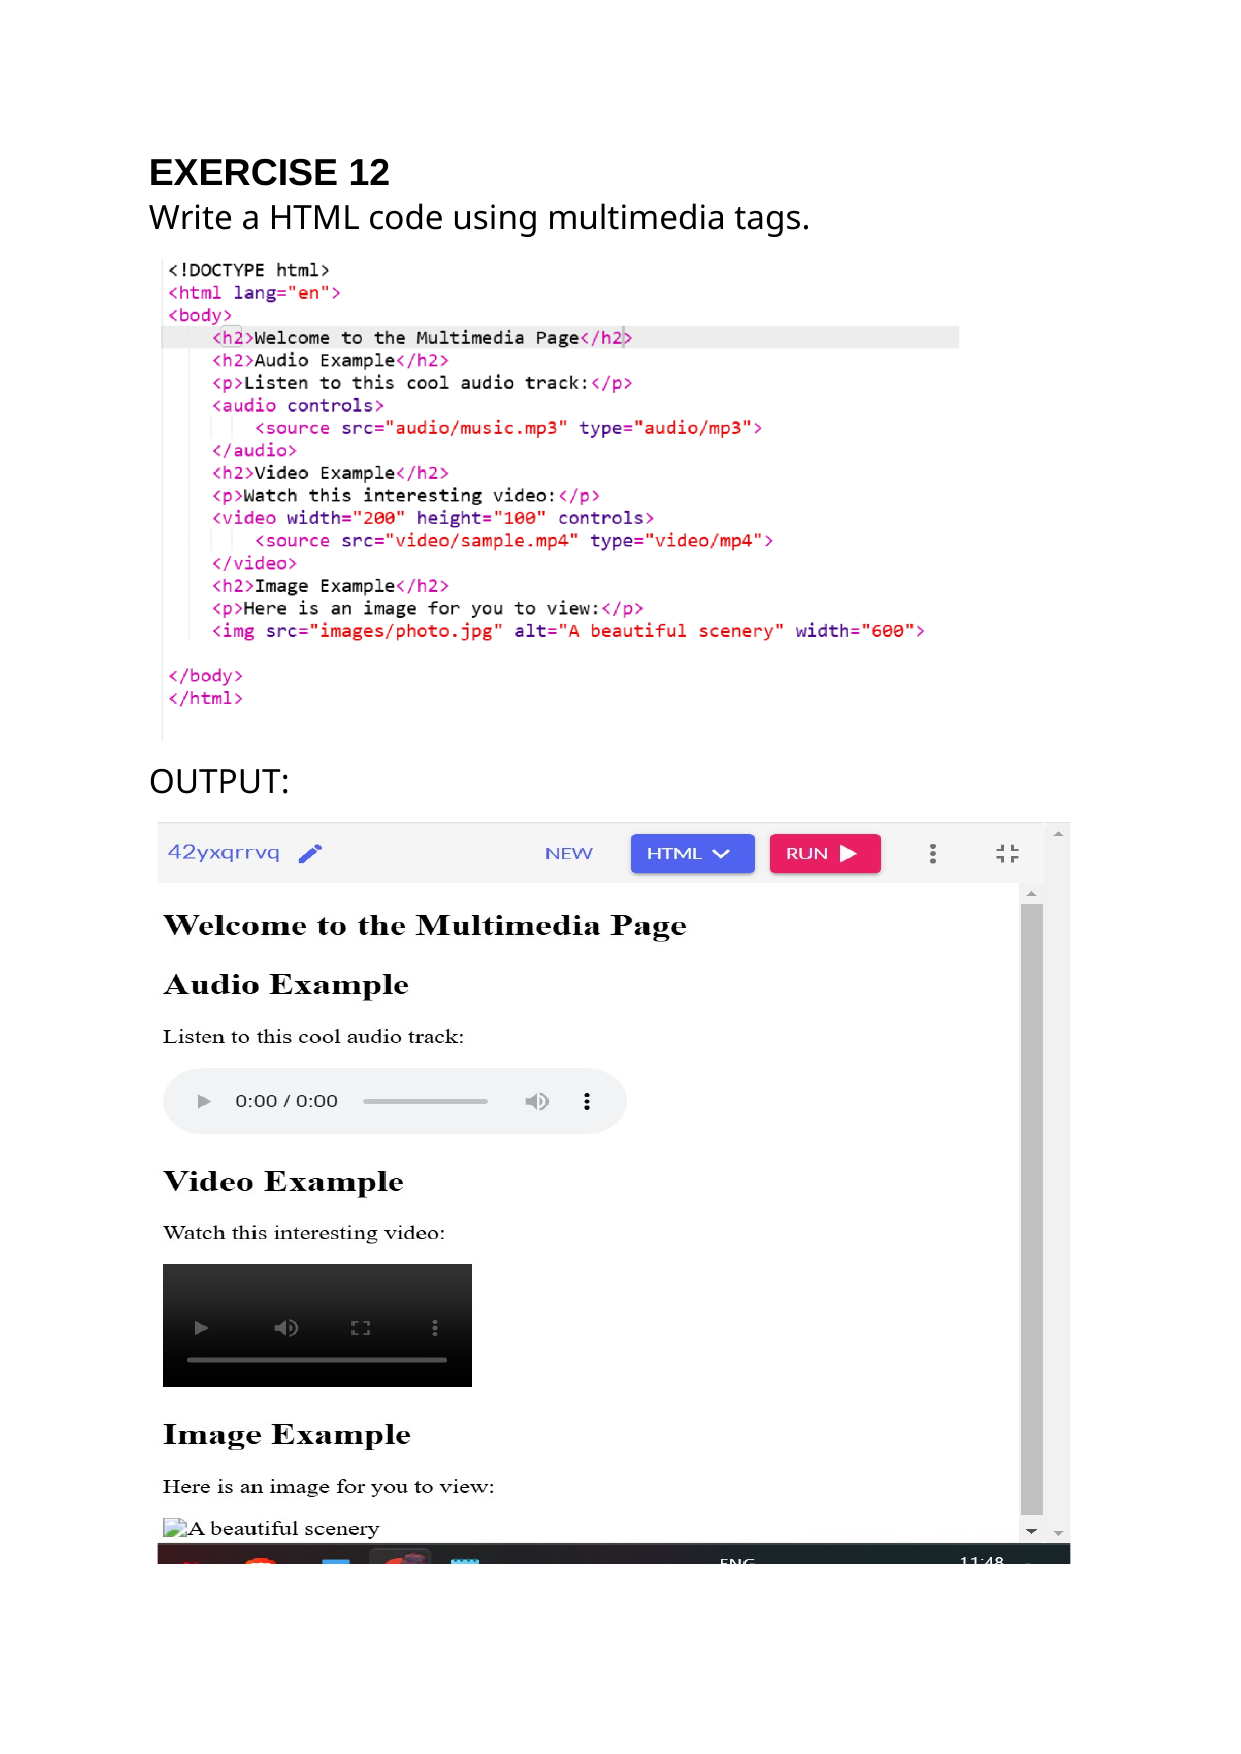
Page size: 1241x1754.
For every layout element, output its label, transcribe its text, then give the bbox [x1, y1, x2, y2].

text OUTPUT: [148, 758, 1102, 803]
subtitle EXERCISE 12 [148, 150, 1102, 193]
picture [157, 822, 1071, 1564]
text Write a HTML code using multimedia tags. [148, 194, 1102, 239]
picture [160, 258, 960, 741]
